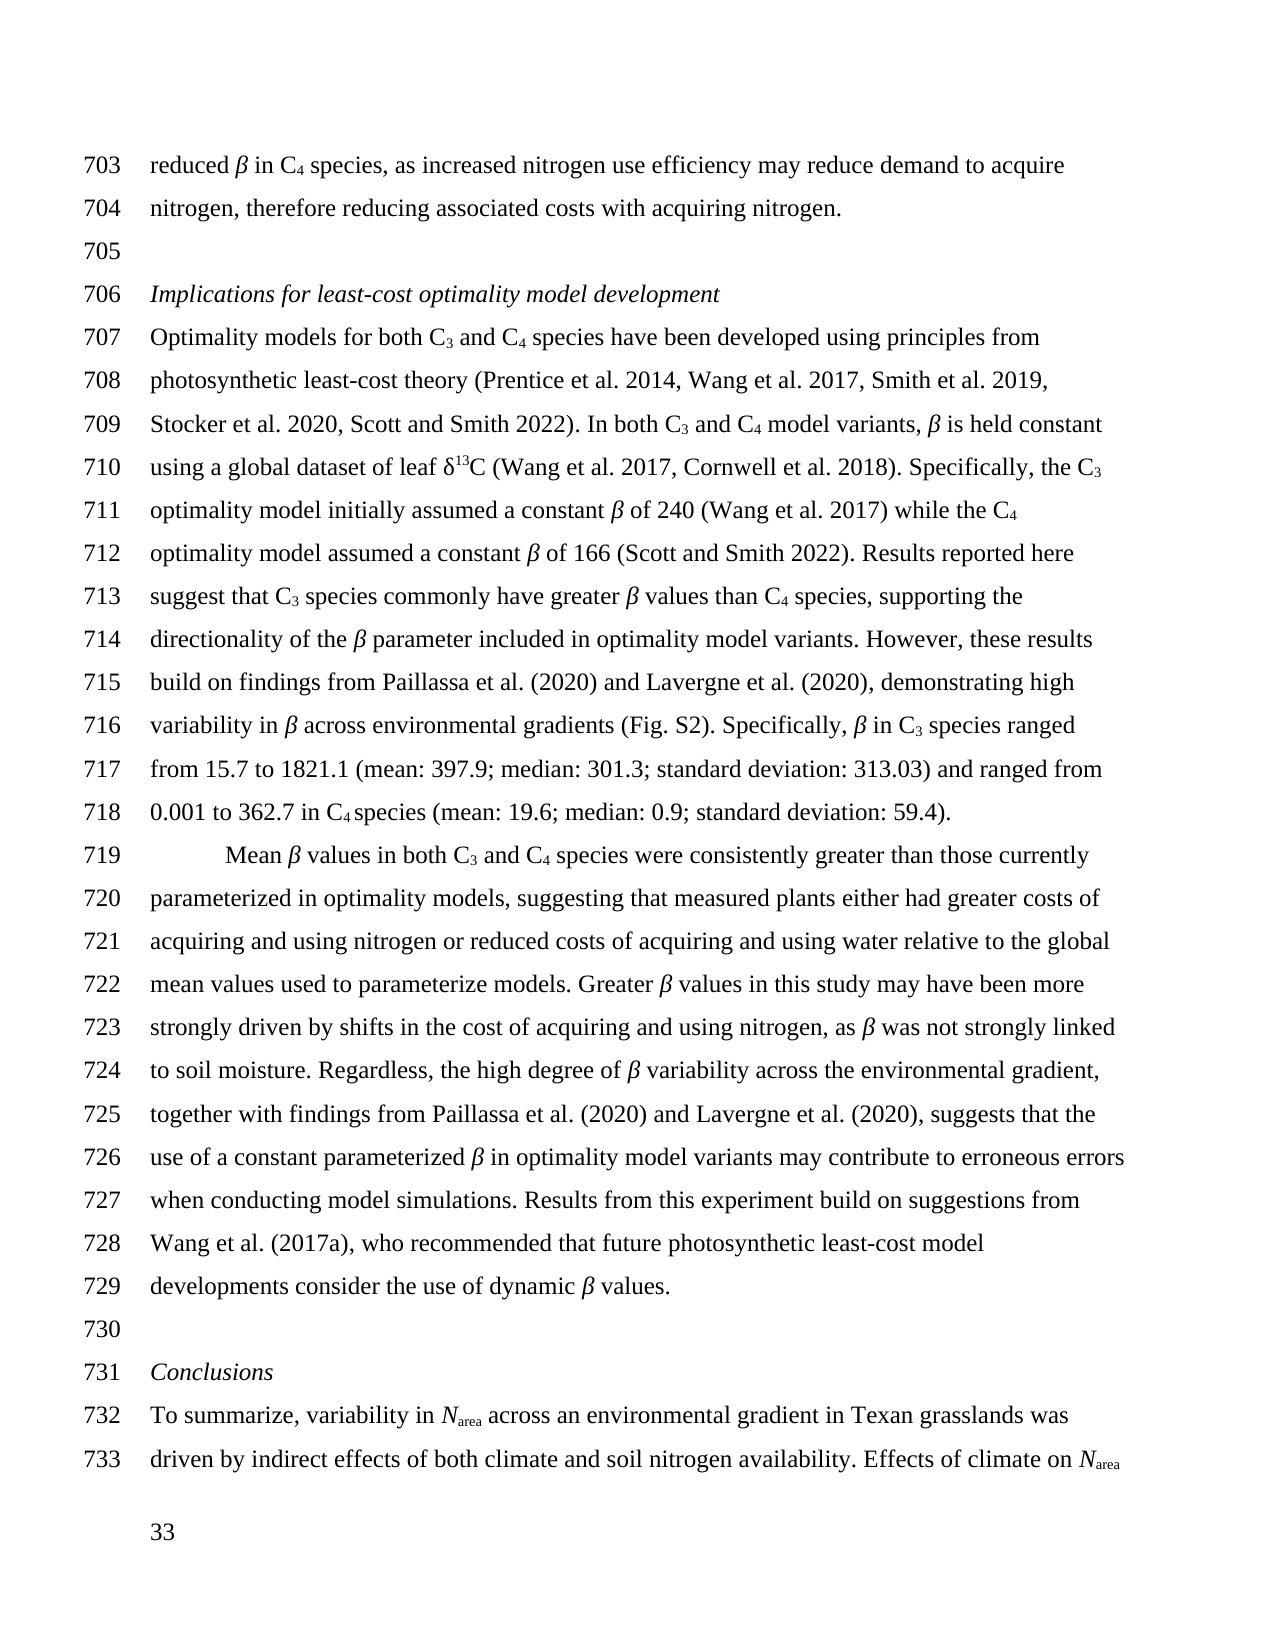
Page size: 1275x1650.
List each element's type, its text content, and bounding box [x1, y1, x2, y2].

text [150, 1401, 1125, 1472]
text Conclusions [150, 1357, 1125, 1386]
text Optimality models for both C3 and C4 species have been developed using principles from photosynthetic least-cost theory (Prentice et al. 2014, Wang et al. 2017, Smith et al. 2019, Stocker et al. 2020, Scott and Smith 2022). In both C3 and C4 model variants, β is held constant using a global dataset of leaf δ13C (Wang et al. 2017, Cornwell et al. 2018). Specifically, the C3 optimality model initially assumed a constant β of 240 (Wang et al. 2017) while the C4 optimality model assumed a constant β of 166 (Scott and Smith 2022). Results reported here suggest that C3 species commonly have greater β values than C4 species, supporting the directionality of the β parameter included in optimality model variants. However, these results build on findings from Paillassa et al. (2020) and Lavergne et al. (2020), demonstrating high variability in β across environmental gradients (Fig. S2). Specifically, β in C3 species ranged from 15.7 to 1821.1 (mean: 397.9; median: 301.3; standard deviation: 313.03) and ranged from 0.001 to 362.7 in C4 species (mean: 19.6; median: 0.9; standard deviation: 59.4). [150, 322, 1125, 826]
text Implications for least-cost optimality model development [150, 279, 1125, 308]
text Mean β values in both C3 and C4 species were consistently greater than those currently parameterized in optimality models, suggesting that measured plants either had greater costs of acquiring and using nitrogen or reduced costs of acquiring and using water relative to the global mean values used to parameterize models. Greater β values in this study may have been more strongly driven by shifts in the cost of acquiring and using nitrogen, as β was not strongly linked to soil moisture. Regardless, the high degree of β variability across the environmental gradient, together with findings from Paillassa et al. (2020) and Lavergne et al. (2020), suggests that the use of a constant parameterized β in optimality model variants may contribute to erroneous errors when conducting model simulations. Results from this experiment build on suggestions from Wang et al. (2017a), who recommended that future photosynthetic least-cost model developments consider the use of dynamic β values. [150, 840, 1125, 1300]
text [150, 150, 1125, 222]
